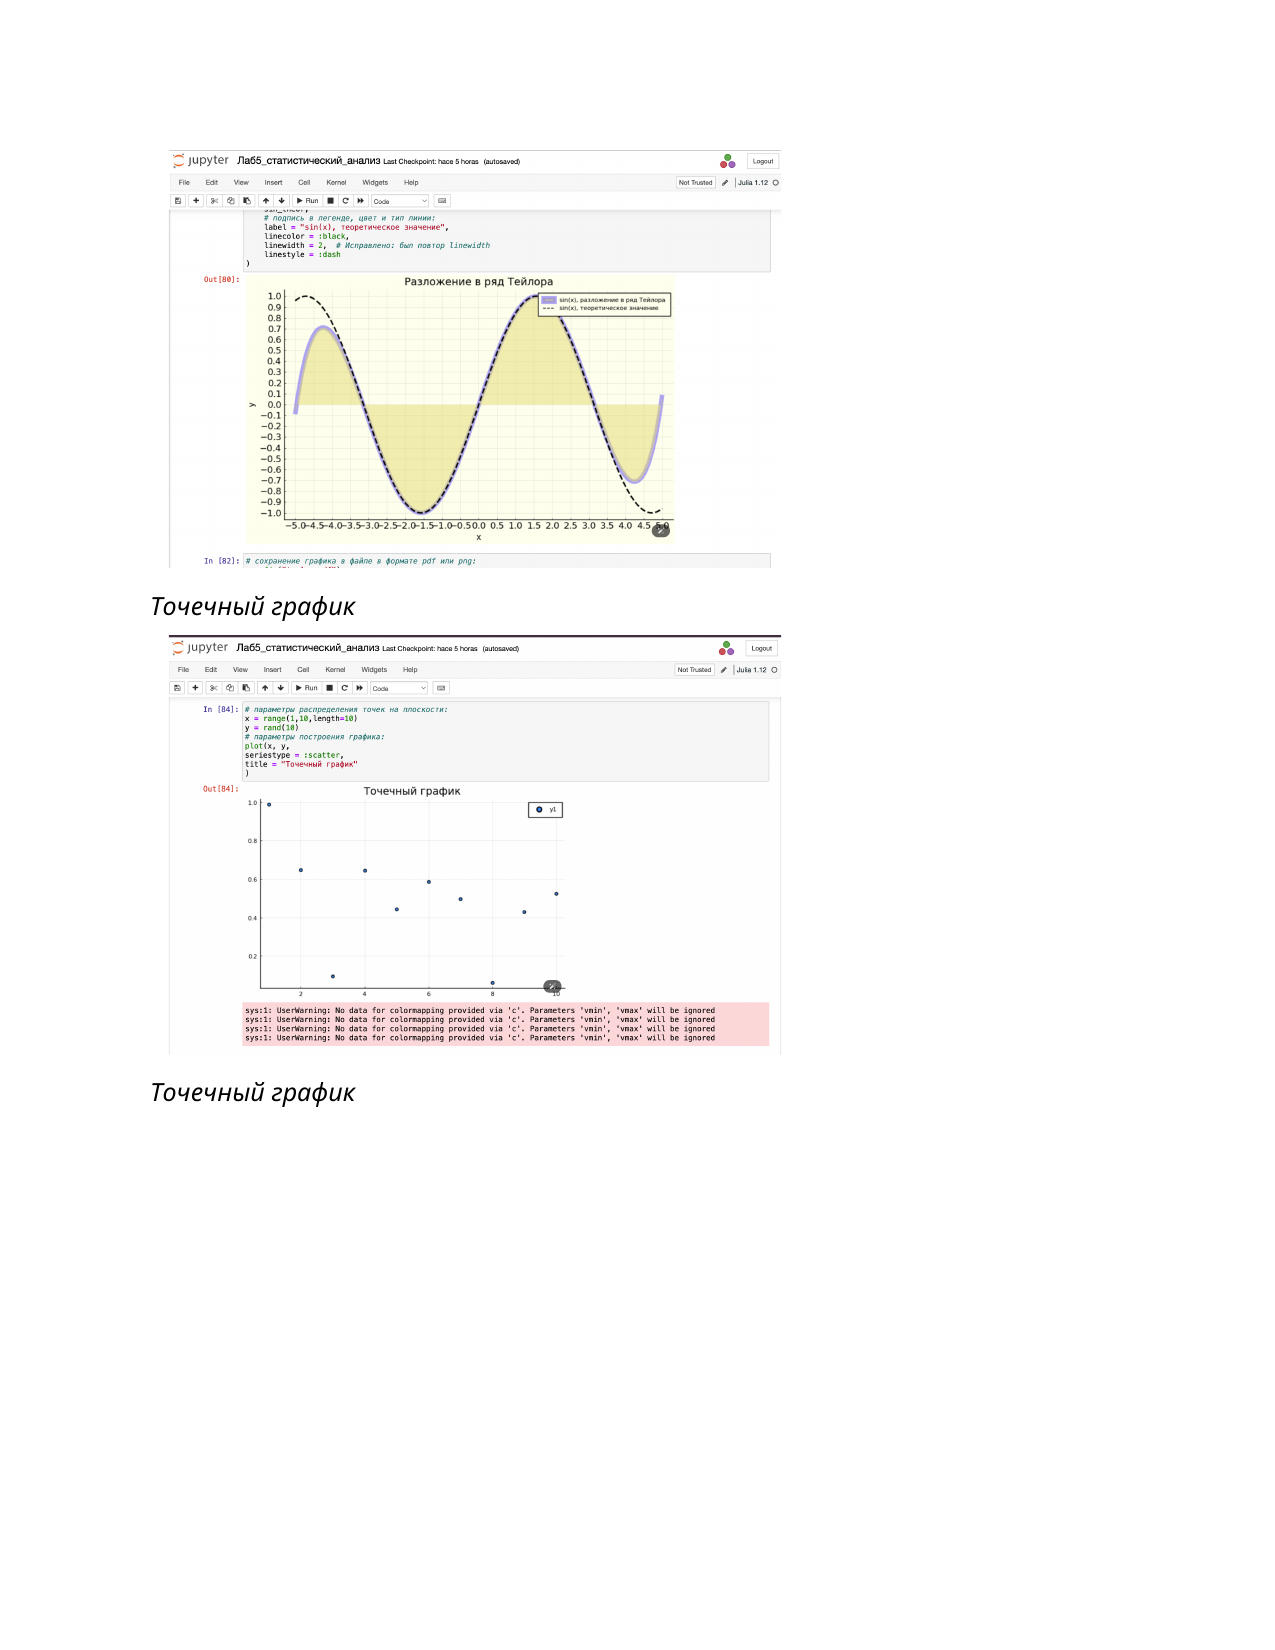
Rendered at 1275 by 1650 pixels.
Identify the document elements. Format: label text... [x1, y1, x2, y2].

text Точечный график [150, 1075, 1125, 1109]
picture [168, 150, 782, 568]
text Точечный график [150, 588, 1125, 622]
picture [168, 635, 782, 1055]
